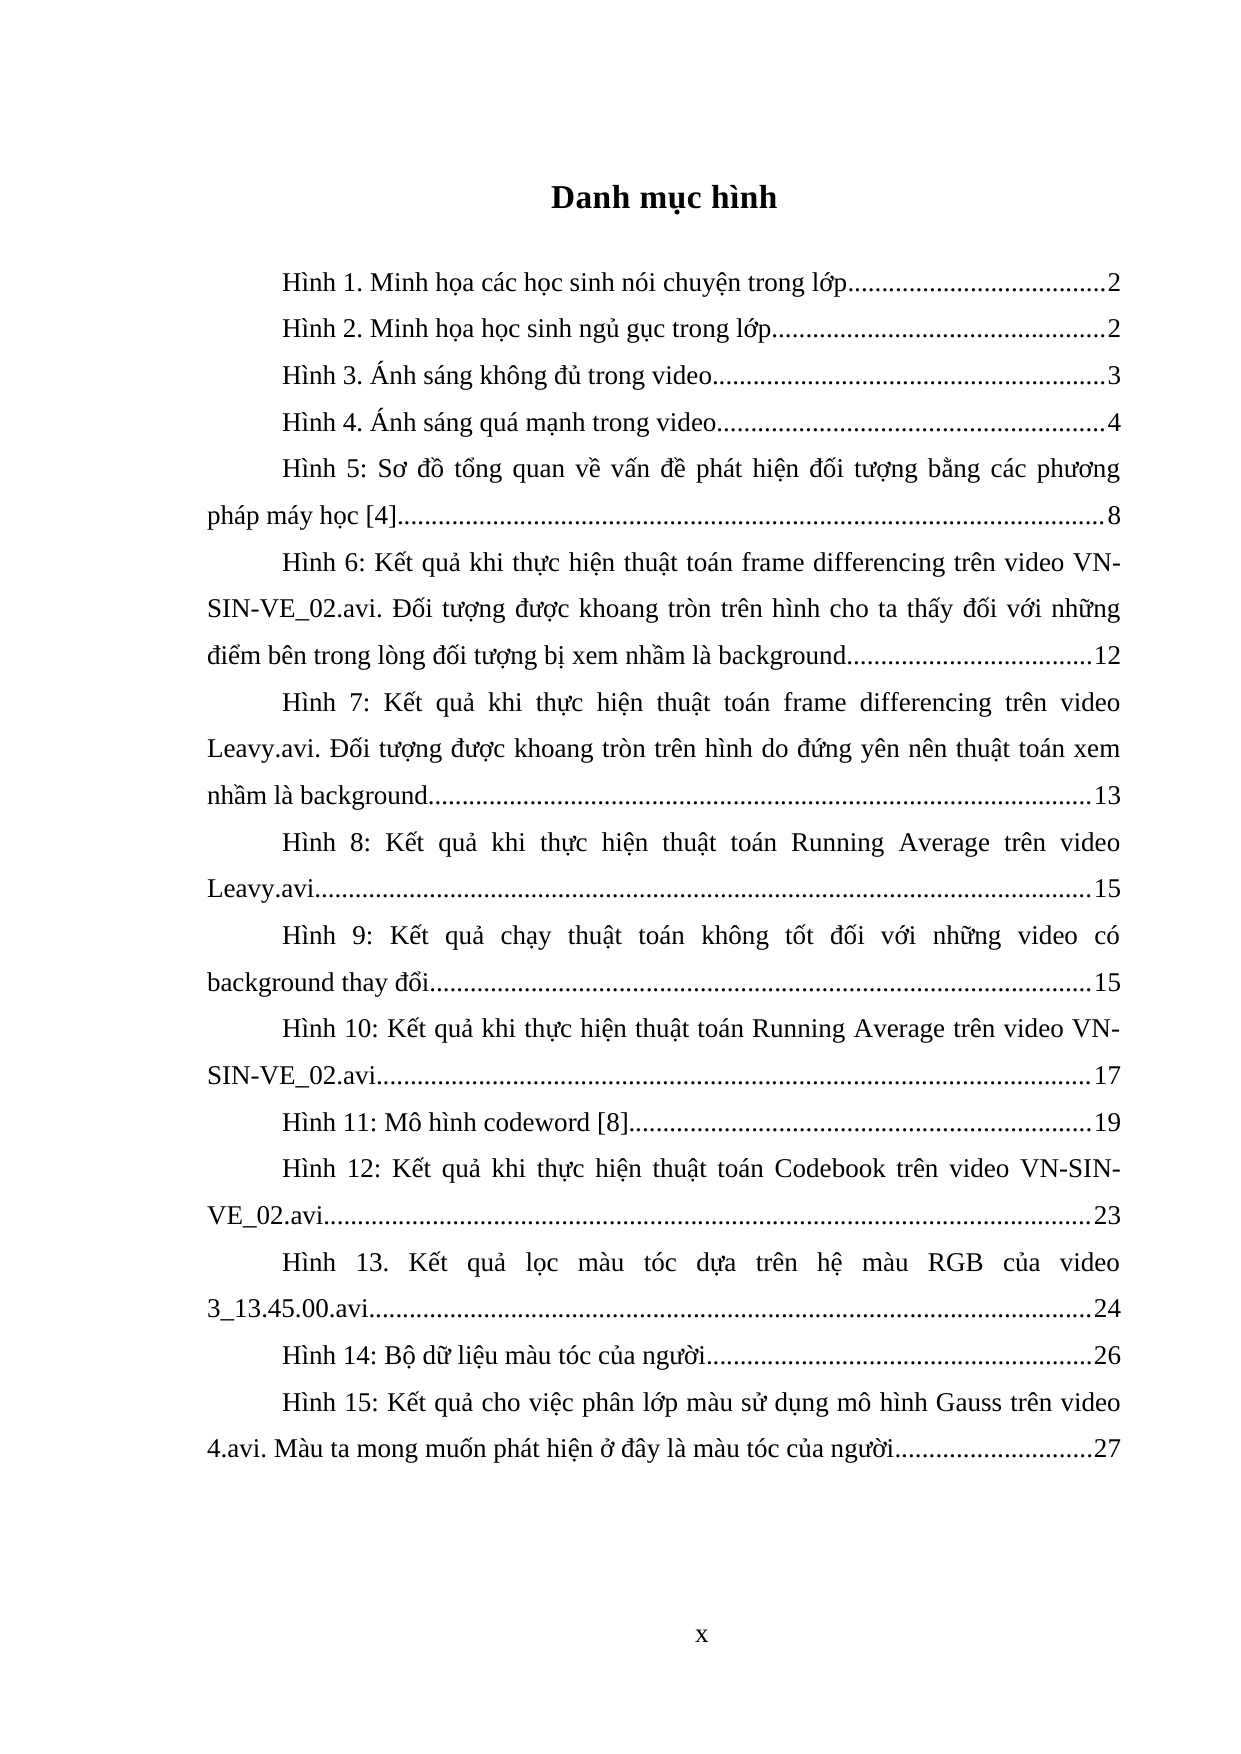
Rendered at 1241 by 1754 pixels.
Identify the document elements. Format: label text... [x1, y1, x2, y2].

text Hình 9: Kết quả chạy thuật toán không tốt đối với những video có background thay đổi 15 [207, 919, 1122, 997]
text Hình 15: Kết quả cho việc phân lớp màu sử dụng mô hình Gauss trên video 4.avi. Màu ta mong muốn phát hiện ở đây là màu tóc của người 27 [207, 1386, 1122, 1463]
text Hình 10: Kết quả khi thực hiện thuật toán Running Average trên video VN-SIN-VE_02.avi 17 [207, 1012, 1122, 1090]
text Hình 12: Kết quả khi thực hiện thuật toán Codebook trên video VN-SIN-VE_02.avi 23 [207, 1152, 1122, 1230]
text Danh mục hình [207, 177, 1122, 215]
text Hình 14: Bộ dữ liệu màu tóc của người 26 [207, 1339, 1122, 1370]
text Hình 11: Mô hình codeword [8] 19 [207, 1106, 1122, 1137]
text Hình 2. Minh họa học sinh ngủ gục trong lớp 2 [207, 312, 1122, 343]
text Hình 5: Sơ đồ tổng quan về vấn đề phát hiện đối tượng bằng các phương pháp máy học [4] 8 [207, 452, 1122, 530]
text Hình 6: Kết quả khi thực hiện thuật toán frame differencing trên video VN-SIN-VE_02.avi. Đối tượng được khoang tròn trên hình cho ta thấy đối với những điểm bên trong lòng đối tượng bị xem nhầm là background 12 [207, 546, 1122, 670]
text Hình 1. Minh họa các học sinh nói chuyện trong lớp 2 [207, 266, 1122, 297]
text Hình 8: Kết quả khi thực hiện thuật toán Running Average trên video Leavy.avi 15 [207, 826, 1122, 903]
text Hình 13. Kết quả lọc màu tóc dựa trên hệ màu RGB của video 3_13.45.00.avi 24 [207, 1246, 1122, 1323]
text Hình 4. Ánh sáng quá mạnh trong video 4 [207, 406, 1122, 437]
text Hình 7: Kết quả khi thực hiện thuật toán frame differencing trên video Leavy.avi. Đối tượng được khoang tròn trên hình do đứng yên nên thuật toán xem nhầm là background 13 [207, 686, 1122, 810]
text Hình 3. Ánh sáng không đủ trong video 3 [207, 359, 1122, 390]
